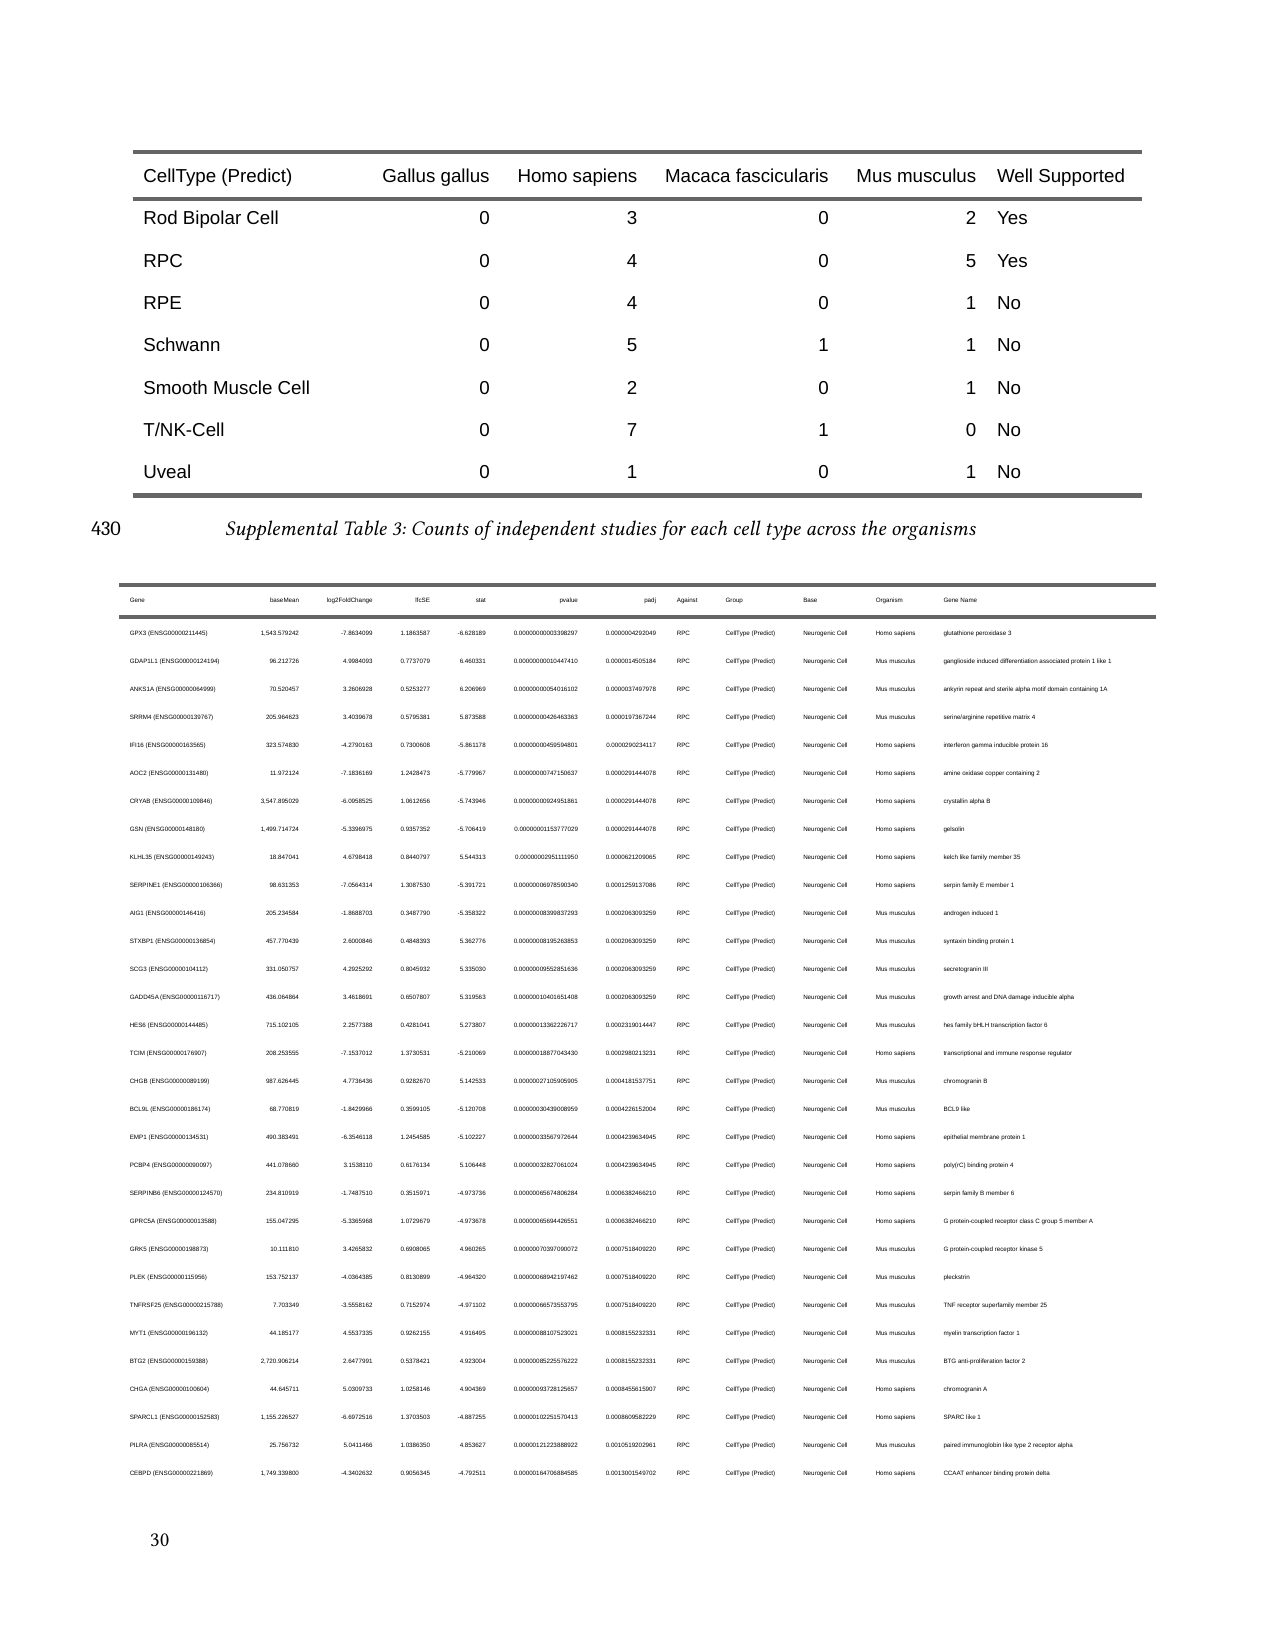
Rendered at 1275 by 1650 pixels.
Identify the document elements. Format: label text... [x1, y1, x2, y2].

table_cell Homo sapiens [865, 1179, 933, 1207]
table_cell 0.0006382466210 [588, 1179, 666, 1207]
table_cell 0.9357352 [383, 815, 440, 843]
table_cell syntaxin binding protein 1 [933, 927, 1156, 955]
table_cell -6.6972516 [309, 1404, 383, 1431]
table_cell kelch like family member 35 [933, 843, 1156, 871]
table_header Gallus gallus [365, 154, 500, 197]
table_cell Neurogenic Cell [793, 619, 865, 647]
table_cell 0.0001259137086 [588, 871, 666, 899]
table_cell CellType (Predict) [715, 787, 793, 815]
table_cell Neurogenic Cell [793, 1460, 865, 1487]
table_cell 5.362776 [440, 927, 496, 955]
table_cell 0.0004239634945 [588, 1123, 666, 1151]
table_cell chromogranin B [933, 1067, 1156, 1095]
table_cell CellType (Predict) [715, 1348, 793, 1375]
table_cell Homo sapiens [865, 843, 933, 871]
table_cell 0 [365, 201, 500, 239]
table_cell Neurogenic Cell [793, 899, 865, 927]
table_cell glutathione peroxidase 3 [933, 619, 1156, 647]
table_cell 0.00000000426463363 [496, 703, 588, 731]
table_cell -4.792511 [440, 1460, 496, 1487]
table_cell 1,749.339800 [243, 1460, 309, 1487]
table_cell 1 [839, 281, 986, 324]
table_cell STXBP1 (ENSG00000136854) [119, 927, 243, 955]
table_cell 331.050757 [243, 955, 309, 983]
table_cell 5.0411466 [309, 1431, 383, 1459]
table_cell RPC [666, 1207, 715, 1235]
table_cell Mus musculus [865, 1235, 933, 1263]
table_cell 0.5795381 [383, 703, 440, 731]
table_cell Homo sapiens [865, 1404, 933, 1431]
table_cell -3.5558162 [309, 1291, 383, 1319]
table_header Well Supported [986, 154, 1142, 197]
table_cell 4.9984093 [309, 647, 383, 675]
table_cell 4 [500, 281, 647, 324]
table_cell 0.00000000003398297 [496, 619, 588, 647]
table_cell CellType (Predict) [715, 1179, 793, 1207]
table_cell 0.7300608 [383, 731, 440, 759]
table_cell Neurogenic Cell [793, 1291, 865, 1319]
table_cell 0.0002063093259 [588, 899, 666, 927]
table_cell 0.0013001549702 [588, 1460, 666, 1487]
table_cell SPARC like 1 [933, 1404, 1156, 1431]
table_cell 25.756732 [243, 1431, 309, 1459]
table_cell CellType (Predict) [715, 703, 793, 731]
table_cell PILRA (ENSG00000085514) [119, 1431, 243, 1459]
table_header log2FoldChange [309, 587, 383, 615]
table_cell CellType (Predict) [715, 927, 793, 955]
table_cell CellType (Predict) [715, 815, 793, 843]
table_cell Mus musculus [865, 1263, 933, 1291]
table_cell -7.1537012 [309, 1039, 383, 1067]
table_cell EMP1 (ENSG00000134531) [119, 1123, 243, 1151]
table_cell RPE [133, 281, 365, 324]
table_cell Neurogenic Cell [793, 1039, 865, 1067]
table_cell 5.273807 [440, 1011, 496, 1039]
table_cell 0.0000291444078 [588, 759, 666, 787]
table_cell RPC [666, 1319, 715, 1347]
table_cell RPC [666, 815, 715, 843]
table_cell Homo sapiens [865, 1207, 933, 1235]
table_cell 1 [839, 451, 986, 493]
table_cell 3 [500, 201, 647, 239]
table_cell RPC [666, 647, 715, 675]
table_cell 441.078660 [243, 1151, 309, 1179]
table_cell CellType (Predict) [715, 1095, 793, 1123]
table_cell Mus musculus [865, 1348, 933, 1375]
table_cell Homo sapiens [865, 1460, 933, 1487]
table_cell Mus musculus [865, 1095, 933, 1123]
table_cell 0.00000000054016102 [496, 675, 588, 703]
table_cell 0 [648, 239, 839, 281]
table_cell 4.7736436 [309, 1067, 383, 1095]
table_cell RPC [666, 1263, 715, 1291]
table_cell Homo sapiens [865, 1123, 933, 1151]
table_cell -5.3396975 [309, 815, 383, 843]
table_cell RPC [666, 1179, 715, 1207]
table_cell -4.0364385 [309, 1263, 383, 1291]
table_cell 1.0729679 [383, 1207, 440, 1235]
table_cell 205.964623 [243, 703, 309, 731]
table_cell 1.3087530 [383, 871, 440, 899]
table_cell 1 [500, 451, 647, 493]
table_cell chromogranin A [933, 1375, 1156, 1403]
table_cell 0 [365, 324, 500, 366]
table_cell -6.3546118 [309, 1123, 383, 1151]
table_cell 4.960265 [440, 1235, 496, 1263]
table_header Gene [119, 587, 243, 615]
table_cell Neurogenic Cell [793, 731, 865, 759]
table_cell 5.319563 [440, 983, 496, 1011]
table_cell Yes [986, 239, 1142, 281]
table_cell Neurogenic Cell [793, 1123, 865, 1151]
table_cell 0.0000291444078 [588, 787, 666, 815]
table_cell 0.8045932 [383, 955, 440, 983]
table_cell Neurogenic Cell [793, 1095, 865, 1123]
table_cell SRRM4 (ENSG00000139767) [119, 703, 243, 731]
table_cell 5.544313 [440, 843, 496, 871]
table_cell 1.3730531 [383, 1039, 440, 1067]
table_cell CHGA (ENSG00000100604) [119, 1375, 243, 1403]
table_cell CellType (Predict) [715, 1039, 793, 1067]
table_cell CellType (Predict) [715, 1375, 793, 1403]
table_cell 0 [839, 409, 986, 451]
table_cell GPRC5A (ENSG00000013588) [119, 1207, 243, 1235]
table_cell transcriptional and immune response regulator [933, 1039, 1156, 1067]
table_cell Homo sapiens [865, 871, 933, 899]
table_cell 0.00000008399837293 [496, 899, 588, 927]
table_cell 0.00000065694426551 [496, 1207, 588, 1235]
table_cell Neurogenic Cell [793, 787, 865, 815]
table_cell AOC2 (ENSG00000131480) [119, 759, 243, 787]
table_cell 2 [500, 366, 647, 408]
table_cell 0.0000014505184 [588, 647, 666, 675]
table_cell RPC [666, 983, 715, 1011]
table_cell 205.234584 [243, 899, 309, 927]
table_header lfcSE [383, 587, 440, 615]
table_cell -5.779967 [440, 759, 496, 787]
table_cell 0 [365, 366, 500, 408]
table_cell Neurogenic Cell [793, 675, 865, 703]
table_cell CellType (Predict) [715, 843, 793, 871]
table_cell Mus musculus [865, 1067, 933, 1095]
table_cell 1.0612656 [383, 787, 440, 815]
table_cell 0.6908065 [383, 1235, 440, 1263]
table_cell serpin family B member 6 [933, 1179, 1156, 1207]
table_cell RPC [666, 1095, 715, 1123]
table_cell 44.645711 [243, 1375, 309, 1403]
table_cell Homo sapiens [865, 619, 933, 647]
table_cell GRK5 (ENSG00000198873) [119, 1235, 243, 1263]
table_cell KLHL35 (ENSG00000149243) [119, 843, 243, 871]
table_cell 0.9056345 [383, 1460, 440, 1487]
table_cell Neurogenic Cell [793, 1011, 865, 1039]
table_cell Homo sapiens [865, 1039, 933, 1067]
table_cell 0 [648, 281, 839, 324]
table_cell 5 [839, 239, 986, 281]
table_cell -1.8688703 [309, 899, 383, 927]
table_cell No [986, 451, 1142, 493]
table_cell Mus musculus [865, 927, 933, 955]
table_cell No [986, 324, 1142, 366]
table_cell Neurogenic Cell [793, 703, 865, 731]
table_cell Neurogenic Cell [793, 1431, 865, 1459]
table_cell -7.0564314 [309, 871, 383, 899]
table_cell RPC [666, 1348, 715, 1375]
table_cell RPC [666, 1067, 715, 1095]
table_cell Neurogenic Cell [793, 1235, 865, 1263]
table_cell GADD45A (ENSG00000116717) [119, 983, 243, 1011]
table_cell CellType (Predict) [715, 1460, 793, 1487]
table_cell 0.0006382466210 [588, 1207, 666, 1235]
table_cell pleckstrin [933, 1263, 1156, 1291]
table_cell -4.971102 [440, 1291, 496, 1319]
table_cell 7.703349 [243, 1291, 309, 1319]
table_cell No [986, 281, 1142, 324]
table_cell 0.4281041 [383, 1011, 440, 1039]
table_cell HES6 (ENSG00000144485) [119, 1011, 243, 1039]
table_cell -6.628189 [440, 619, 496, 647]
table_cell 0.00000065674806284 [496, 1179, 588, 1207]
table_cell poly(rC) binding protein 4 [933, 1151, 1156, 1179]
table_cell 0.0000197367244 [588, 703, 666, 731]
table_cell RPC [666, 1151, 715, 1179]
table_cell 0.3599105 [383, 1095, 440, 1123]
table_cell 4.904369 [440, 1375, 496, 1403]
table_cell 0.0002063093259 [588, 955, 666, 983]
table_cell 490.383491 [243, 1123, 309, 1151]
table_cell paired immunoglobin like type 2 receptor alpha [933, 1431, 1156, 1459]
table_cell serine/arginine repetitive matrix 4 [933, 703, 1156, 731]
table_cell TCIM (ENSG00000176907) [119, 1039, 243, 1067]
table_header Group [715, 587, 793, 615]
table_cell -1.8429966 [309, 1095, 383, 1123]
table_cell RPC [666, 1235, 715, 1263]
table_cell 0.00000085225576222 [496, 1348, 588, 1375]
table_header Macaca fascicularis [648, 154, 839, 197]
table_cell CellType (Predict) [715, 1431, 793, 1459]
table_cell androgen induced 1 [933, 899, 1156, 927]
table_cell 0.0002063093259 [588, 983, 666, 1011]
table_cell Homo sapiens [865, 759, 933, 787]
table_cell CellType (Predict) [715, 899, 793, 927]
table_cell 0.0000004292049 [588, 619, 666, 647]
table_cell Uveal [133, 451, 365, 493]
table_cell Neurogenic Cell [793, 1375, 865, 1403]
table_cell 0.0008609582229 [588, 1404, 666, 1431]
table_cell CellType (Predict) [715, 1291, 793, 1319]
table_header Organism [865, 587, 933, 615]
table_cell TNFRSF25 (ENSG00000215788) [119, 1291, 243, 1319]
table_cell 0.0004181537751 [588, 1067, 666, 1095]
table_cell CHGB (ENSG00000089199) [119, 1067, 243, 1095]
table_cell TNF receptor superfamily member 25 [933, 1291, 1156, 1319]
table_cell 3.4618691 [309, 983, 383, 1011]
table_cell secretogranin III [933, 955, 1156, 983]
table_cell Mus musculus [865, 1431, 933, 1459]
table_cell 2.6000846 [309, 927, 383, 955]
table_cell 5.142533 [440, 1067, 496, 1095]
table_cell CellType (Predict) [715, 955, 793, 983]
table_cell 3.2606928 [309, 675, 383, 703]
table_cell 715.102105 [243, 1011, 309, 1039]
table_cell CellType (Predict) [715, 1151, 793, 1179]
table_cell 0.0002319014447 [588, 1011, 666, 1039]
table_cell 1 [839, 366, 986, 408]
table_cell 0.0010519202961 [588, 1431, 666, 1459]
table_cell 5 [500, 324, 647, 366]
table_cell Neurogenic Cell [793, 759, 865, 787]
table_cell MYT1 (ENSG00000196132) [119, 1319, 243, 1347]
table_cell RPC [666, 1375, 715, 1403]
table_cell Rod Bipolar Cell [133, 201, 365, 239]
table_cell 0 [648, 451, 839, 493]
table_cell 5.106448 [440, 1151, 496, 1179]
table_cell 987.626445 [243, 1067, 309, 1095]
table_cell 0.0002980213231 [588, 1039, 666, 1067]
table_cell Neurogenic Cell [793, 1348, 865, 1375]
table_cell myelin transcription factor 1 [933, 1319, 1156, 1347]
table_header Against [666, 587, 715, 615]
table_header stat [440, 587, 496, 615]
table_cell Neurogenic Cell [793, 1263, 865, 1291]
table_cell CellType (Predict) [715, 1123, 793, 1151]
table_cell 0.00000066573553795 [496, 1291, 588, 1319]
table_cell 0.8130899 [383, 1263, 440, 1291]
table_cell 0.00000068942197462 [496, 1263, 588, 1291]
table_cell Neurogenic Cell [793, 1179, 865, 1207]
table_cell ankyrin repeat and sterile alpha motif domain containing 1A [933, 675, 1156, 703]
table_cell serpin family E member 1 [933, 871, 1156, 899]
table_cell 4.923004 [440, 1348, 496, 1375]
table_cell No [986, 409, 1142, 451]
table_header Homo sapiens [500, 154, 647, 197]
table_cell 0.0008455615907 [588, 1375, 666, 1403]
table_cell 3.4039678 [309, 703, 383, 731]
table_cell T/NK-Cell [133, 409, 365, 451]
table_cell CellType (Predict) [715, 1404, 793, 1431]
table_cell 1.0258146 [383, 1375, 440, 1403]
table_cell 0 [648, 366, 839, 408]
table_cell 5.873588 [440, 703, 496, 731]
table_cell 0.00000013362226717 [496, 1011, 588, 1039]
table_cell 0.00000002951111950 [496, 843, 588, 871]
table_cell 0.0000290234117 [588, 731, 666, 759]
table_header baseMean [243, 587, 309, 615]
table_cell 2.6477991 [309, 1348, 383, 1375]
table_cell 2.2577388 [309, 1011, 383, 1039]
table_cell 1.1863587 [383, 619, 440, 647]
table_cell 4.6798418 [309, 843, 383, 871]
table_header Gene Name [933, 587, 1156, 615]
table_cell 457.770439 [243, 927, 309, 955]
table_cell RPC [666, 843, 715, 871]
table_cell G protein-coupled receptor class C group 5 member A [933, 1207, 1156, 1235]
table_cell G protein-coupled receptor kinase 5 [933, 1235, 1156, 1263]
table_cell Smooth Muscle Cell [133, 366, 365, 408]
table_cell 1.2454585 [383, 1123, 440, 1151]
table_cell 0.6176134 [383, 1151, 440, 1179]
table_cell Mus musculus [865, 983, 933, 1011]
table_cell Neurogenic Cell [793, 955, 865, 983]
table_cell CellType (Predict) [715, 675, 793, 703]
table_cell 0.4848393 [383, 927, 440, 955]
table_cell 0.0000291444078 [588, 815, 666, 843]
table_cell -7.1836169 [309, 759, 383, 787]
table_cell amine oxidase copper containing 2 [933, 759, 1156, 787]
table_cell Homo sapiens [865, 1375, 933, 1403]
table_cell 0.00000033567972644 [496, 1123, 588, 1151]
table_cell 5.335030 [440, 955, 496, 983]
table_cell 0 [365, 239, 500, 281]
table_cell Mus musculus [865, 1291, 933, 1319]
table_header Base [793, 587, 865, 615]
table_cell 0 [365, 281, 500, 324]
table_cell 0.00000000010447410 [496, 647, 588, 675]
table_cell -1.7487510 [309, 1179, 383, 1207]
table_cell -7.8634099 [309, 619, 383, 647]
table_cell 0.0000037497978 [588, 675, 666, 703]
table_cell 0.8440797 [383, 843, 440, 871]
table_cell 1.0386350 [383, 1431, 440, 1459]
table_cell CRYAB (ENSG00000109846) [119, 787, 243, 815]
table_cell CellType (Predict) [715, 619, 793, 647]
table_cell -5.120708 [440, 1095, 496, 1123]
table_cell -5.861178 [440, 731, 496, 759]
table_cell 0.5253277 [383, 675, 440, 703]
table_cell RPC [666, 675, 715, 703]
table_cell ganglioside induced differentiation associated protein 1 like 1 [933, 647, 1156, 675]
table_cell -4.964320 [440, 1263, 496, 1291]
table_cell 1,543.579242 [243, 619, 309, 647]
table_cell 0.0004226152004 [588, 1095, 666, 1123]
table_cell 7 [500, 409, 647, 451]
table_cell RPC [666, 1011, 715, 1039]
table_cell BCL9 like [933, 1095, 1156, 1123]
table_cell 11.972124 [243, 759, 309, 787]
table_cell BTG2 (ENSG00000159388) [119, 1348, 243, 1375]
text Supplemental Table 3: Counts of independent studies for each cell type across the organisms [150, 516, 1125, 540]
table_cell 0.00000121223888922 [496, 1431, 588, 1459]
table_cell 3.1538110 [309, 1151, 383, 1179]
table_cell 0.0008155232331 [588, 1348, 666, 1375]
table_cell gelsolin [933, 815, 1156, 843]
table_cell -4.973678 [440, 1207, 496, 1235]
table_cell Neurogenic Cell [793, 983, 865, 1011]
table_cell 0.7737079 [383, 647, 440, 675]
table_cell CellType (Predict) [715, 1067, 793, 1095]
table_header Mus musculus [839, 154, 986, 197]
table_cell RPC [666, 787, 715, 815]
table_cell 0.00000093728125657 [496, 1375, 588, 1403]
table_header pvalue [496, 587, 588, 615]
table_cell -4.2790163 [309, 731, 383, 759]
table_cell 0.0004239634945 [588, 1151, 666, 1179]
table_cell 0.9282670 [383, 1067, 440, 1095]
table_cell 4 [500, 239, 647, 281]
table_cell 4.2925292 [309, 955, 383, 983]
table_cell Neurogenic Cell [793, 815, 865, 843]
table_cell 0.00000030439008959 [496, 1095, 588, 1123]
table_cell Neurogenic Cell [793, 647, 865, 675]
table_cell Schwann [133, 324, 365, 366]
table_cell Mus musculus [865, 675, 933, 703]
table_cell GDAP1L1 (ENSG00000124194) [119, 647, 243, 675]
table_cell Neurogenic Cell [793, 1067, 865, 1095]
table_cell 0.00000009552851636 [496, 955, 588, 983]
table_cell ANKS1A (ENSG00000064999) [119, 675, 243, 703]
table_cell RPC [666, 619, 715, 647]
table_cell 3,547.895029 [243, 787, 309, 815]
table_cell SERPINE1 (ENSG00000106366) [119, 871, 243, 899]
table_cell CellType (Predict) [715, 731, 793, 759]
table_cell Mus musculus [865, 703, 933, 731]
table_cell hes family bHLH transcription factor 6 [933, 1011, 1156, 1039]
table_cell 2 [839, 201, 986, 239]
table_cell growth arrest and DNA damage inducible alpha [933, 983, 1156, 1011]
table_cell RPC [666, 759, 715, 787]
table_cell CellType (Predict) [715, 1263, 793, 1291]
table_cell BCL9L (ENSG00000186174) [119, 1095, 243, 1123]
table_cell CCAAT enhancer binding protein delta [933, 1460, 1156, 1487]
table_cell Mus musculus [865, 1011, 933, 1039]
table_cell 1.3703503 [383, 1404, 440, 1431]
table_cell RPC [666, 871, 715, 899]
table_cell 0.3515971 [383, 1179, 440, 1207]
table_cell -5.210069 [440, 1039, 496, 1067]
table_cell Homo sapiens [865, 731, 933, 759]
table_cell 4.916495 [440, 1319, 496, 1347]
table_header CellType (Predict) [133, 154, 365, 197]
table_cell Neurogenic Cell [793, 1404, 865, 1431]
table_cell CellType (Predict) [715, 1235, 793, 1263]
table_cell 153.752137 [243, 1263, 309, 1291]
table_cell 68.770819 [243, 1095, 309, 1123]
table_cell 0.00000070397090072 [496, 1235, 588, 1263]
table_cell Homo sapiens [865, 787, 933, 815]
table_cell Mus musculus [865, 1319, 933, 1347]
table_cell 0.00000000459594801 [496, 731, 588, 759]
table_cell 0.00000006978590340 [496, 871, 588, 899]
table_cell Mus musculus [865, 899, 933, 927]
table_cell 0.0007518409220 [588, 1291, 666, 1319]
table_cell 436.064864 [243, 983, 309, 1011]
table_cell 0.9262155 [383, 1319, 440, 1347]
table_cell SCG3 (ENSG00000104112) [119, 955, 243, 983]
table_cell -4.3402632 [309, 1460, 383, 1487]
table_cell 1 [648, 409, 839, 451]
table_cell interferon gamma inducible protein 16 [933, 731, 1156, 759]
table_cell RPC [666, 1404, 715, 1431]
table_cell 6.460331 [440, 647, 496, 675]
table_cell 0.00000008195263853 [496, 927, 588, 955]
table_cell 0.00000000747150637 [496, 759, 588, 787]
table_cell AIG1 (ENSG00000146416) [119, 899, 243, 927]
table_cell 0.00000010401651408 [496, 983, 588, 1011]
table_cell No [986, 366, 1142, 408]
table_cell RPC [666, 731, 715, 759]
table_cell -5.391721 [440, 871, 496, 899]
table_cell 0.00000164706884585 [496, 1460, 588, 1487]
table_cell crystallin alpha B [933, 787, 1156, 815]
table_cell Homo sapiens [865, 1151, 933, 1179]
table_header padj [588, 587, 666, 615]
table_cell 0.3487790 [383, 899, 440, 927]
table_cell 18.847041 [243, 843, 309, 871]
table_cell Mus musculus [865, 955, 933, 983]
table_cell 0 [648, 201, 839, 239]
table_cell CEBPD (ENSG00000221869) [119, 1460, 243, 1487]
table_cell 0.00000018877043430 [496, 1039, 588, 1067]
table_cell 3.4265832 [309, 1235, 383, 1263]
table_cell -4.973736 [440, 1179, 496, 1207]
table_cell 0.0000621209065 [588, 843, 666, 871]
table_cell RPC [133, 239, 365, 281]
table_cell -5.743946 [440, 787, 496, 815]
table_cell 96.212726 [243, 647, 309, 675]
table_cell 323.574830 [243, 731, 309, 759]
table_cell SERPINB6 (ENSG00000124570) [119, 1179, 243, 1207]
table_cell GSN (ENSG00000148180) [119, 815, 243, 843]
table_cell 10.111810 [243, 1235, 309, 1263]
table_cell PLEK (ENSG00000115956) [119, 1263, 243, 1291]
table_cell 0.5378421 [383, 1348, 440, 1375]
table_cell Neurogenic Cell [793, 871, 865, 899]
table_cell 0.0007518409220 [588, 1235, 666, 1263]
table_cell -5.358322 [440, 899, 496, 927]
table_cell -5.3365968 [309, 1207, 383, 1235]
table_cell 0.6507807 [383, 983, 440, 1011]
table_cell 155.047295 [243, 1207, 309, 1235]
table_cell 0.7152974 [383, 1291, 440, 1319]
table_cell RPC [666, 927, 715, 955]
table_cell CellType (Predict) [715, 983, 793, 1011]
table_cell RPC [666, 1431, 715, 1459]
table_cell -4.887255 [440, 1404, 496, 1431]
table_cell Neurogenic Cell [793, 1319, 865, 1347]
table_cell 1,499.714724 [243, 815, 309, 843]
table_cell epithelial membrane protein 1 [933, 1123, 1156, 1151]
table_cell PCBP4 (ENSG00000090097) [119, 1151, 243, 1179]
table_cell 0.0007518409220 [588, 1263, 666, 1291]
table_cell 98.631353 [243, 871, 309, 899]
table_cell SPARCL1 (ENSG00000152583) [119, 1404, 243, 1431]
table_cell CellType (Predict) [715, 1011, 793, 1039]
table_cell 0 [365, 409, 500, 451]
table_cell -5.706419 [440, 815, 496, 843]
table_cell CellType (Predict) [715, 647, 793, 675]
table_cell Neurogenic Cell [793, 1151, 865, 1179]
table_cell 234.810919 [243, 1179, 309, 1207]
table_cell 0.00000088107523021 [496, 1319, 588, 1347]
table_cell RPC [666, 703, 715, 731]
table_cell 208.253555 [243, 1039, 309, 1067]
table_cell 70.520457 [243, 675, 309, 703]
table_cell 0.00000001153777029 [496, 815, 588, 843]
table_cell 1 [839, 324, 986, 366]
table_cell 1 [648, 324, 839, 366]
table_cell RPC [666, 1460, 715, 1487]
table_cell 4.853627 [440, 1431, 496, 1459]
table_cell RPC [666, 1039, 715, 1067]
table_cell RPC [666, 955, 715, 983]
table_cell 0.0002063093259 [588, 927, 666, 955]
table_cell RPC [666, 1123, 715, 1151]
table_cell RPC [666, 1291, 715, 1319]
table_cell 0.00000027105905905 [496, 1067, 588, 1095]
table_cell RPC [666, 899, 715, 927]
table_cell 0.0008155232331 [588, 1319, 666, 1347]
table_cell 0.00000102251570413 [496, 1404, 588, 1431]
table_cell 1.2428473 [383, 759, 440, 787]
table_cell 0.00000032827061024 [496, 1151, 588, 1179]
table_cell 6.206969 [440, 675, 496, 703]
table_cell CellType (Predict) [715, 871, 793, 899]
table_cell 0.00000000924951861 [496, 787, 588, 815]
table_cell Mus musculus [865, 647, 933, 675]
table_cell CellType (Predict) [715, 759, 793, 787]
table_cell -5.102227 [440, 1123, 496, 1151]
table_cell -6.0958525 [309, 787, 383, 815]
table_cell CellType (Predict) [715, 1207, 793, 1235]
table_cell Yes [986, 201, 1142, 239]
table_cell CellType (Predict) [715, 1319, 793, 1347]
table_cell 44.185177 [243, 1319, 309, 1347]
table_cell Homo sapiens [865, 815, 933, 843]
table_cell 1,155.226527 [243, 1404, 309, 1431]
table_cell 4.5537335 [309, 1319, 383, 1347]
table_cell 5.0309733 [309, 1375, 383, 1403]
table_cell 0 [365, 451, 500, 493]
table_cell Neurogenic Cell [793, 1207, 865, 1235]
table_cell GPX3 (ENSG00000211445) [119, 619, 243, 647]
table_cell BTG anti-proliferation factor 2 [933, 1348, 1156, 1375]
table_cell IFI16 (ENSG00000163565) [119, 731, 243, 759]
table_cell Neurogenic Cell [793, 927, 865, 955]
table_cell 2,720.906214 [243, 1348, 309, 1375]
table_cell Neurogenic Cell [793, 843, 865, 871]
